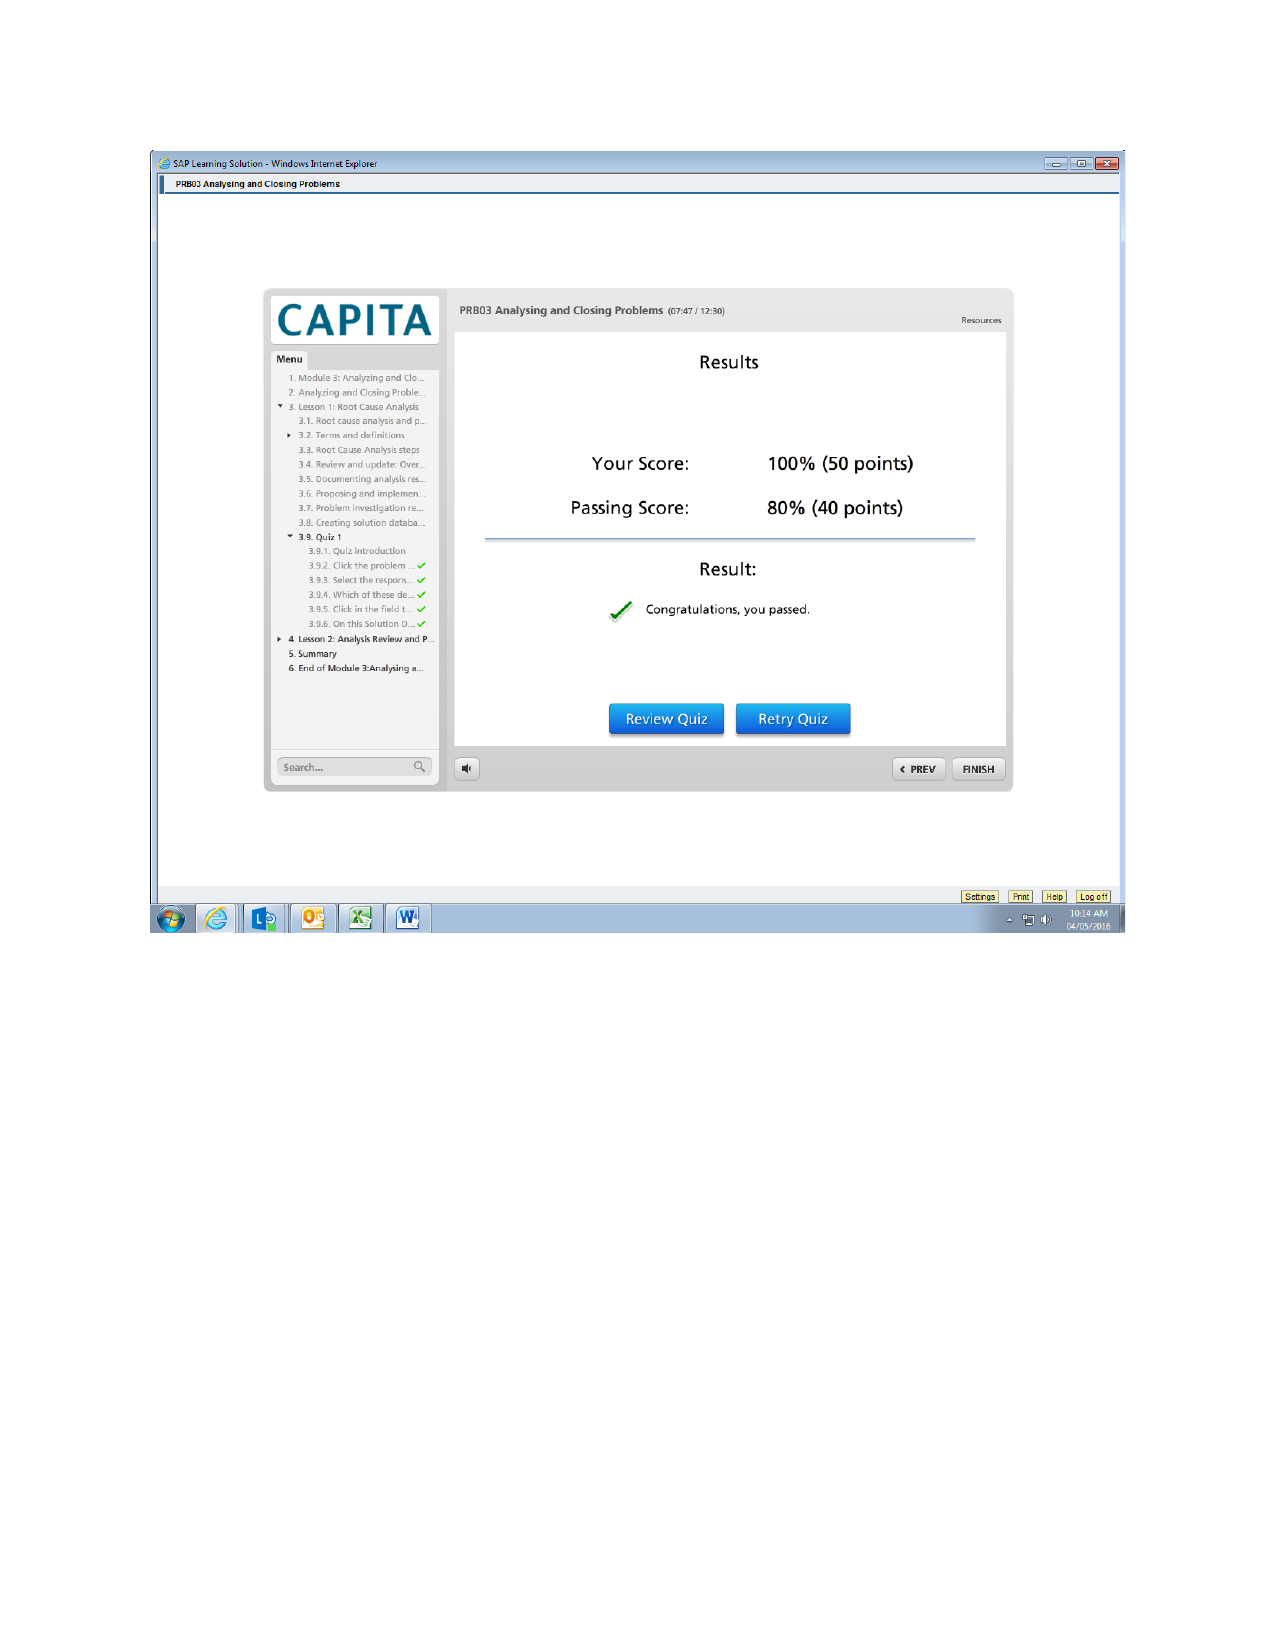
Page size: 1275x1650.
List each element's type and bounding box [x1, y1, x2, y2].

picture [150, 150, 1125, 933]
